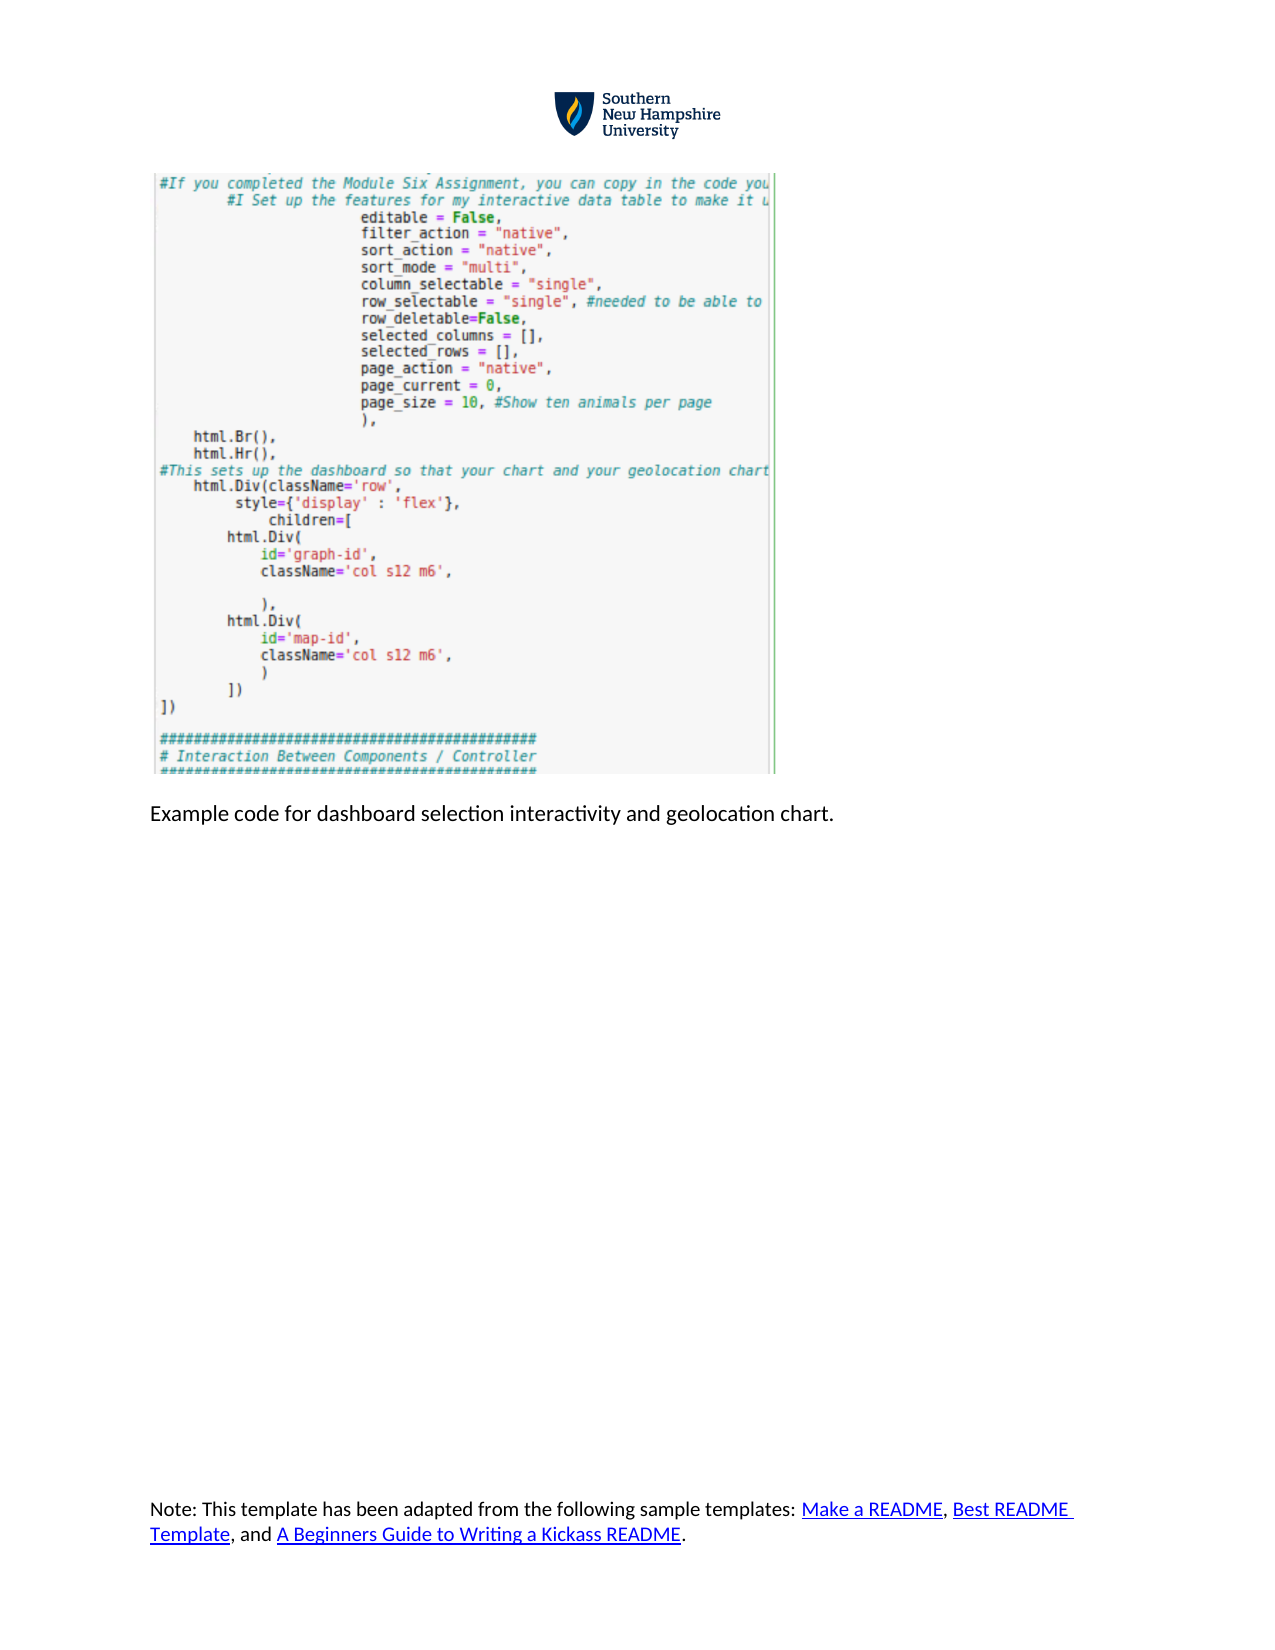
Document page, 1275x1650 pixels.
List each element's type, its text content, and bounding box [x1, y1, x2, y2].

picture [150, 173, 780, 774]
text Example code for dashboard selection interactivity and geolocation chart. [150, 799, 1125, 827]
picture [546, 75, 729, 154]
